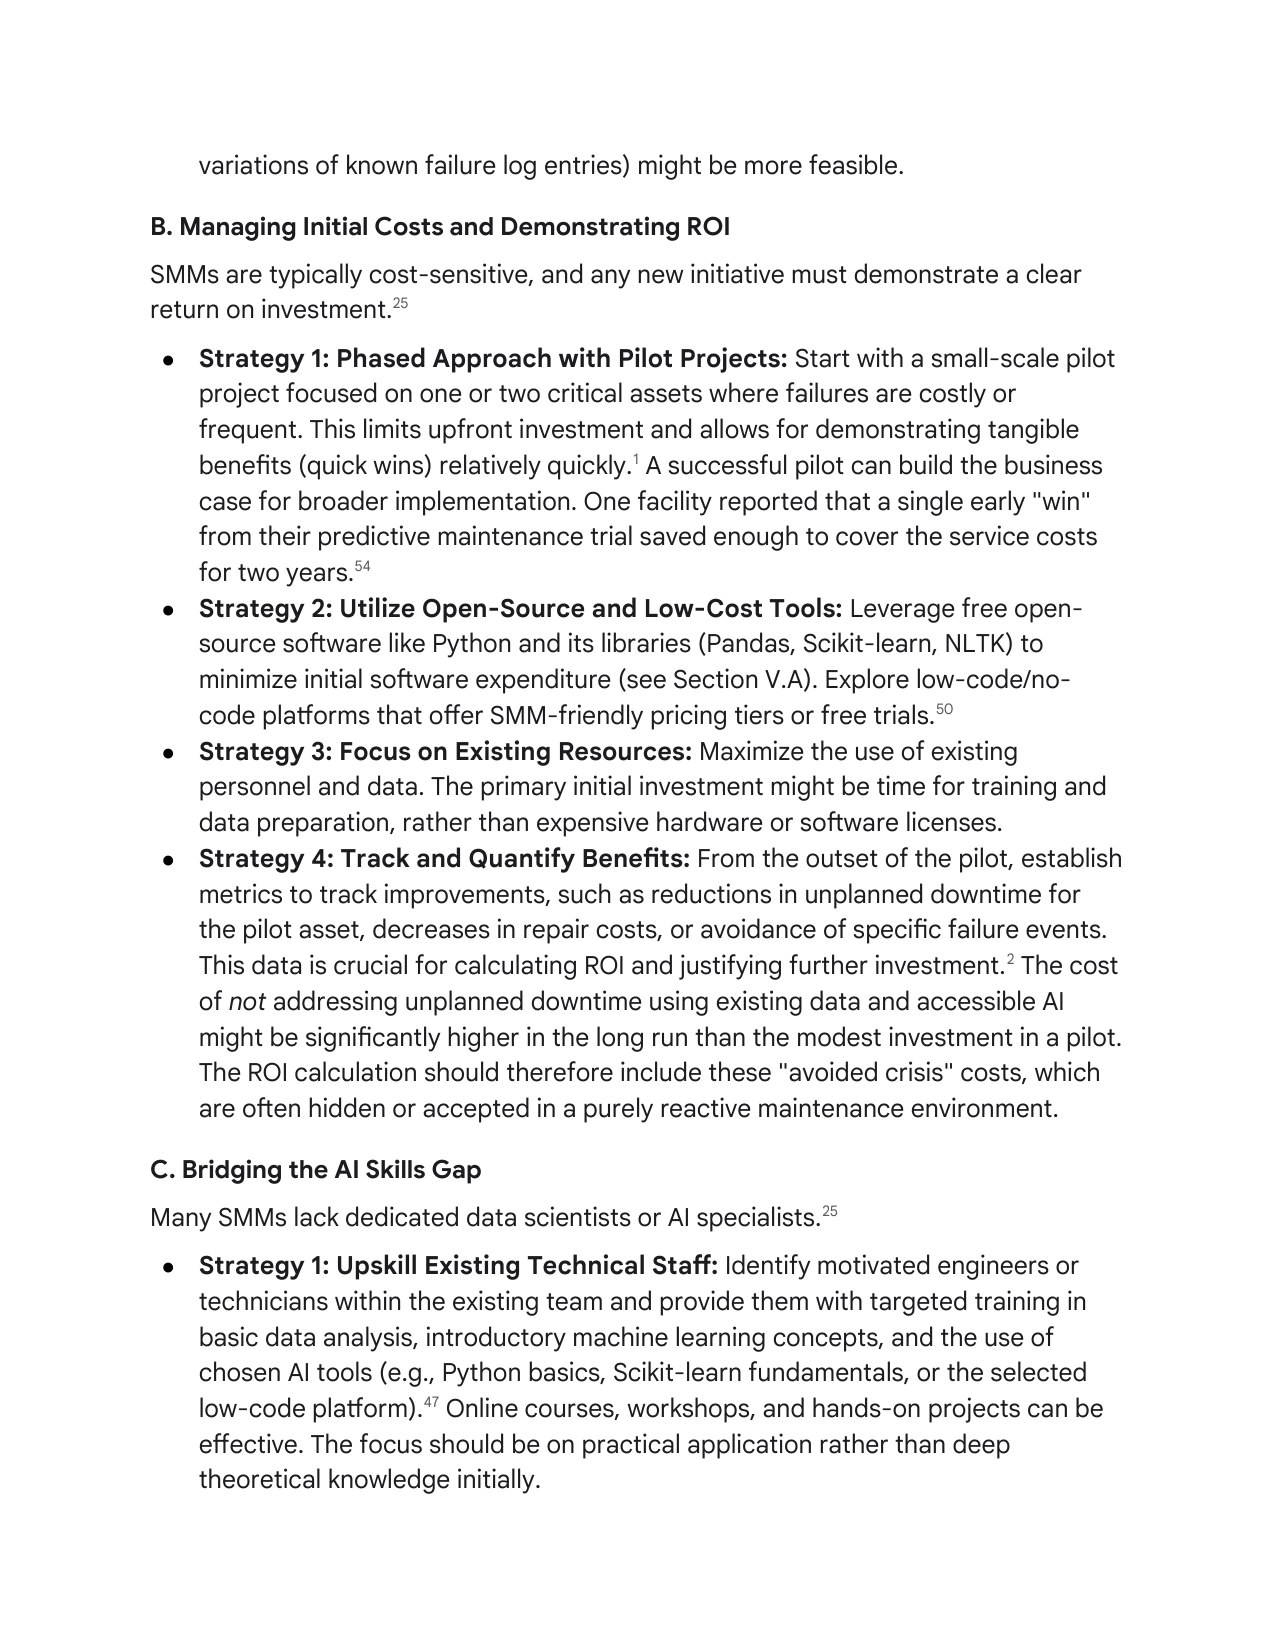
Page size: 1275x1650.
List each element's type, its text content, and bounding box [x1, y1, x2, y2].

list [161, 150, 1125, 181]
list Strategy 1: Upskill Existing Technical Staff: Identify motivated engineers or technicians within the existing team and provide them with targeted training in basic data analysis, introductory machine learning concepts, and the use of chosen AI tools (e.g., Python basics, Scikit-learn fundamentals, or the selected low-code platform).47 Online courses, workshops, and hands-on projects can be effective. The focus should be on practical application rather than deep theoretical knowledge initially. [161, 1250, 1125, 1496]
text SMMs are typically cost-sensitive, and any new initiative must demonstrate a clear return on investment.25 [150, 259, 1125, 326]
subtitle B. Managing Initial Costs and Demonstrating ROI [150, 211, 1125, 242]
list Strategy 3: Focus on Existing Resources: Maximize the use of existing personnel and data. The primary initial investment might be time for training and data preparation, rather than expensive hardware or software licenses. [161, 736, 1125, 839]
text Many SMMs lack dedicated data scientists or AI specialists.25 [150, 1202, 1125, 1233]
list Strategy 2: Utilize Open-Source and Low-Cost Tools: Leverage free open-source software like Python and its libraries (Pandas, Scikit-learn, NLTK) to minimize initial software expenditure (see Section V.A). Explore low-code/no-code platforms that offer SMM-friendly pricing tiers or free trials.50 [161, 593, 1125, 732]
list Strategy 1: Phased Approach with Pilot Projects: Start with a small-scale pilot project focused on one or two critical assets where failures are costly or frequent. This limits upfront investment and allows for demonstrating tangible benefits (quick wins) relatively quickly.1 A successful pilot can build the business case for broader implementation. One facility reported that a single early "win" from their predictive maintenance trial saved enough to cover the service costs for two years.54 [161, 343, 1125, 589]
list Strategy 4: Track and Quantify Benefits: From the outset of the pilot, establish metrics to track improvements, such as reductions in unplanned downtime for the pilot asset, decreases in repair costs, or avoidance of specific failure events. This data is crucial for calculating ROI and justifying further investment.2 The cost of not addressing unplanned downtime using existing data and accessible AI might be significantly higher in the long run than the modest investment in a pilot. The ROI calculation should therefore include these "avoided crisis" costs, which are often hidden or accepted in a purely reactive maintenance environment. [161, 843, 1125, 1124]
subtitle C. Bridging the AI Skills Gap [150, 1154, 1125, 1185]
